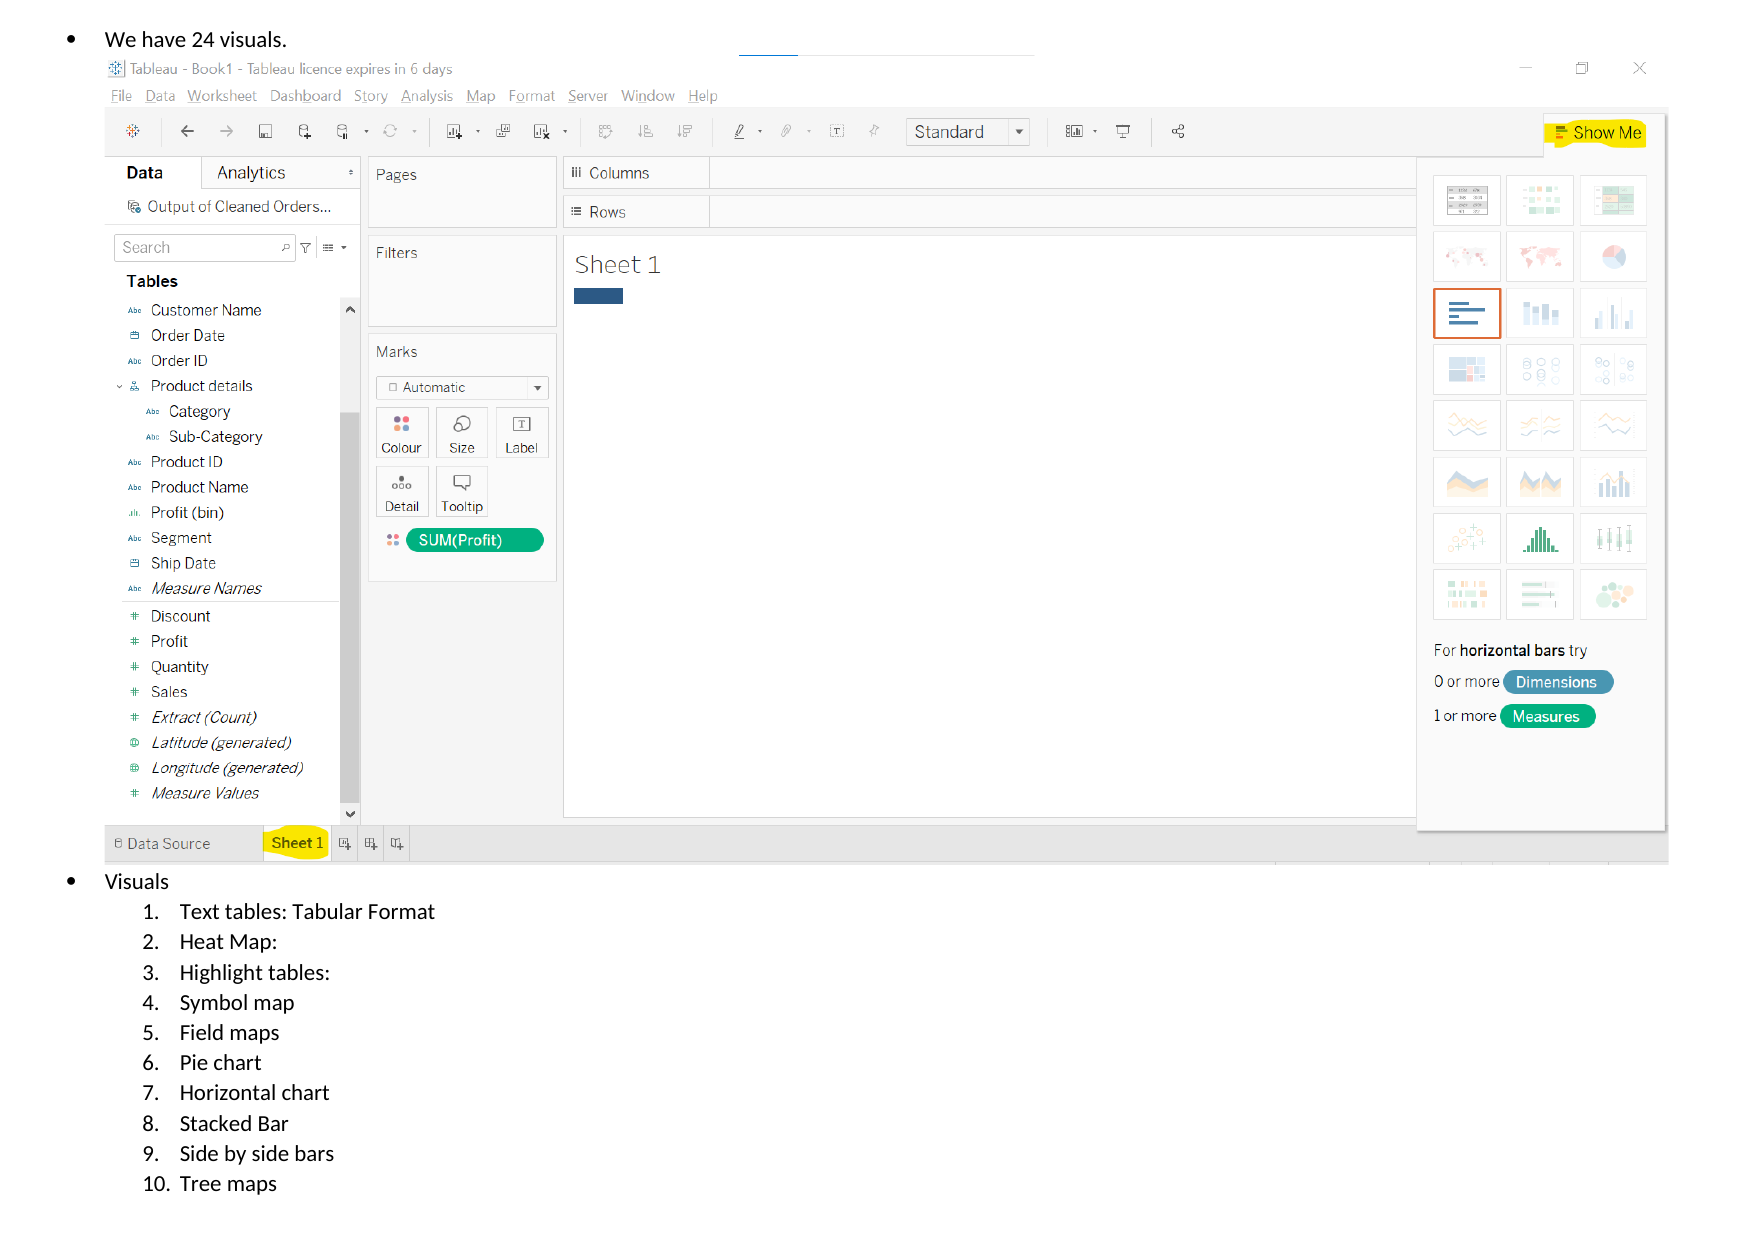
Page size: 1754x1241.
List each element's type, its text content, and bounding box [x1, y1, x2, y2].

list Field maps [142, 1018, 1724, 1046]
list Visuals [67, 867, 1724, 895]
list Pie chart [142, 1048, 1724, 1076]
list Side by side bars [142, 1139, 1724, 1167]
list Highlight tables: [142, 958, 1724, 986]
list Horizontal chart [142, 1078, 1724, 1106]
list Heat Map: [142, 927, 1724, 955]
list Text tables: Tabular Format [142, 897, 1724, 925]
list Tree maps [142, 1169, 1724, 1197]
list Symbol map [142, 988, 1724, 1016]
list Stacked Bar [142, 1109, 1724, 1137]
picture [104, 55, 1669, 865]
